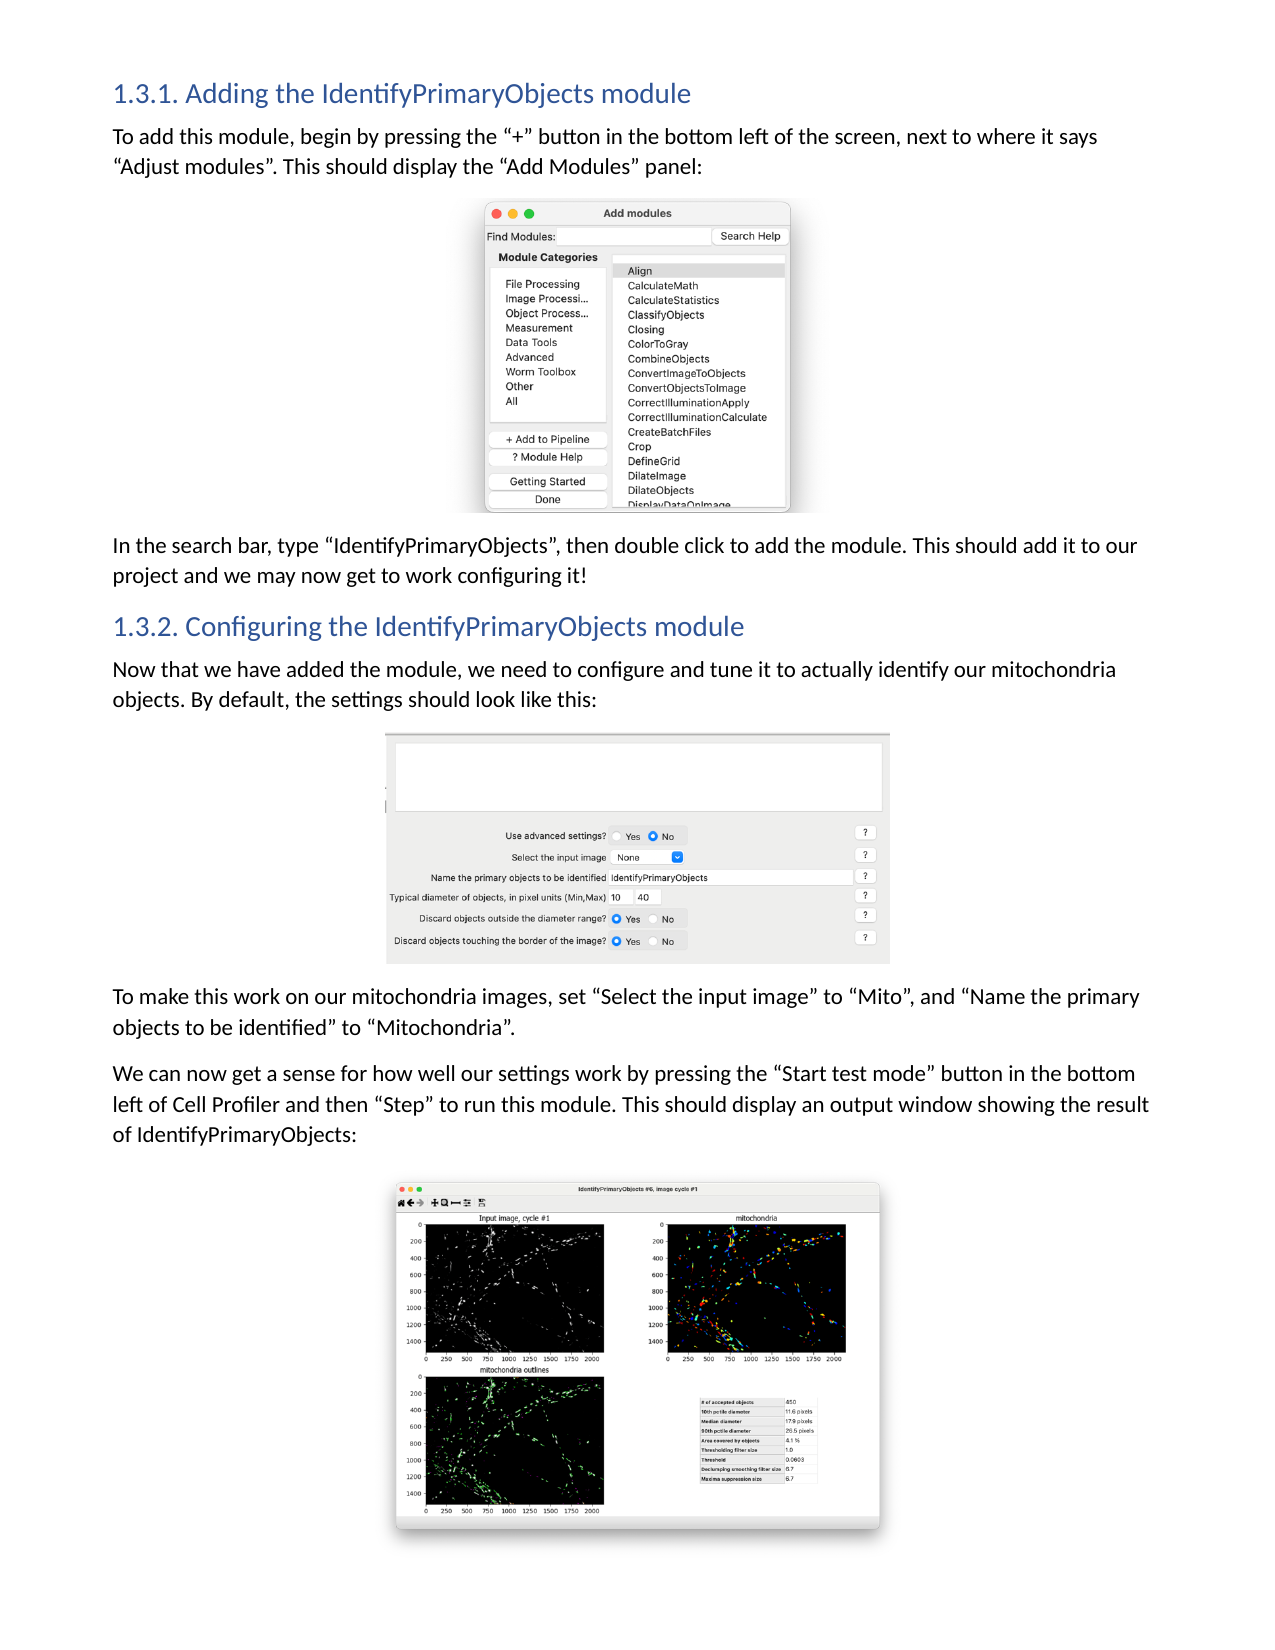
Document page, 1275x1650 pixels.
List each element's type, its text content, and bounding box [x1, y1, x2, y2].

text We can now get a sense for how well our settings work by pressing the “Start test mode” button in the bottom left of Cell Profiler and then “Step” to run this module. This should display an output window showing the result of IdentifyPrimaryObjects: [112, 1059, 1162, 1148]
picture [439, 198, 836, 513]
text In the search bar, type “IdentifyPrimaryObjects”, then double click to add the module. This should add it to our project and we may now get to work configuring it! [112, 531, 1162, 589]
subtitle 1.3.1. Adding the IdentifyPrimaryObjects module [112, 75, 1162, 111]
picture [371, 1166, 904, 1561]
picture [385, 732, 890, 964]
text To add this module, begin by pressing the “+” button in the bottom left of the screen, next to where it says “Adjust modules”. This should display the “Add Modules” panel: [112, 122, 1162, 180]
text To make this work on our mitochondria images, set “Select the input image” to “Mito”, and “Name the primary objects to be identified” to “Mitochondria”. [112, 982, 1162, 1041]
text Now that we have added the module, we need to configure and tune it to actually identify our mitochondria objects. By default, the settings should look like this: [112, 655, 1162, 713]
subtitle 1.3.2. Configuring the IdentifyPrimaryObjects module [112, 608, 1162, 644]
